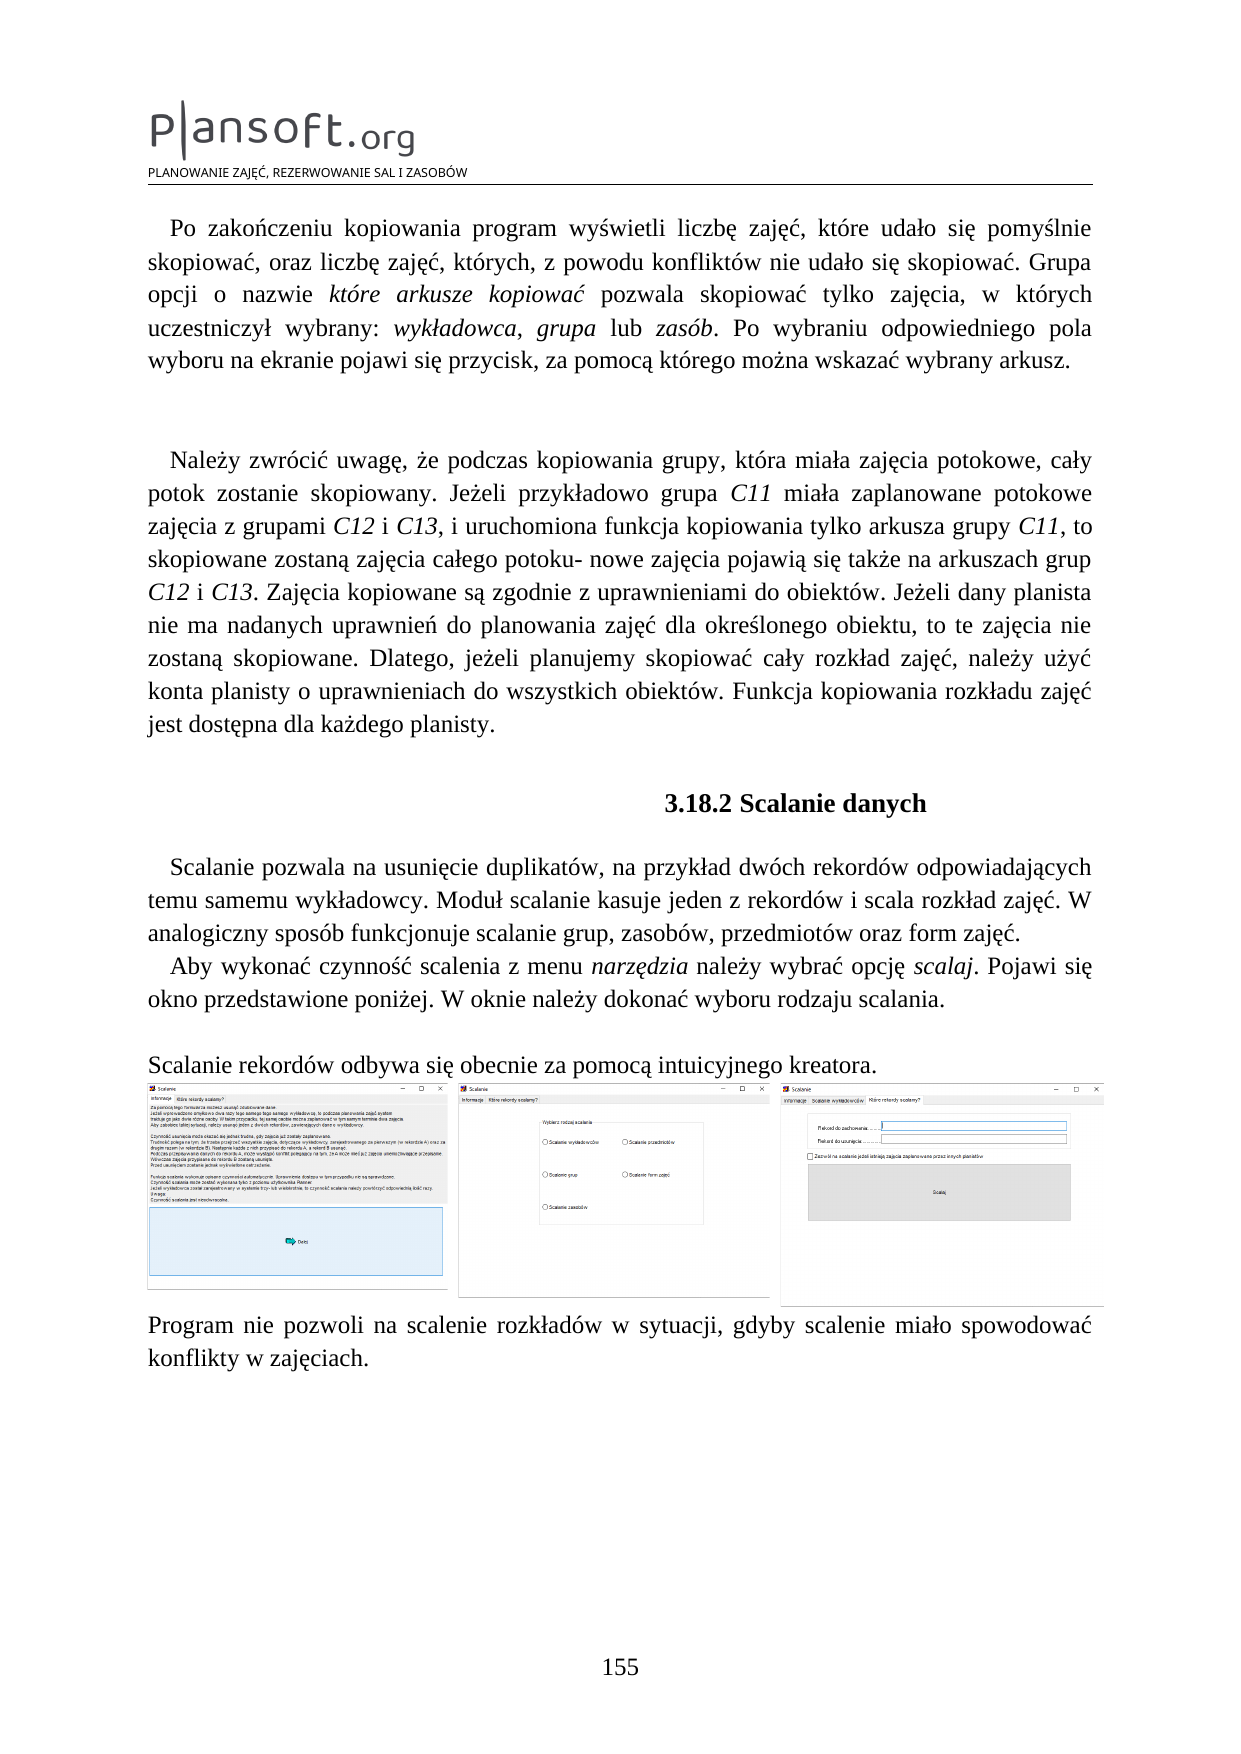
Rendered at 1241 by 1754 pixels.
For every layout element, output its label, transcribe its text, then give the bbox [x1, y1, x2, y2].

text Scalanie pozwala na usunięcie duplikatów, na przykład dwóch rekordów odpowiadających temu samemu wykładowcy. Moduł scalanie kasuje jeden z rekordów i scala rozkład zajęć. W analogiczny sposób funkcjonuje scalanie grup, zasobów, przedmiotów oraz form zajęć. [148, 852, 1093, 947]
text Należy zwrócić uwagę, że podczas kopiowania grupy, która miała zajęcia potokowe, cały potok zostanie skopiowany. Jeżeli przykładowo grupa C11 miała zaplanowane potokowe zajęcia z grupami C12 i C13, i uruchomiona funkcja kopiowania tylko arkusza grupy C11, to skopiowane zostaną zajęcia całego potoku- nowe zajęcia pojawią się także na arkuszach grup C12 i C13. Zajęcia kopiowane są zgodnie z uprawnieniami do obiektów. Jeżeli dany planista nie ma nadanych uprawnień do planowania zajęć dla określonego obiektu, to te zajęcia nie zostaną skopiowane. Dlatego, jeżeli planujemy skopiować cały rozkład zajęć, należy użyć konta planisty o uprawnieniach do wszystkich obiektów. Funkcja kopiowania rozkładu zajęć jest dostępna dla każdego planisty. [148, 445, 1093, 738]
text Program nie pozwoli na scalenie rozkładów w sytuacji, gdyby scalenie miało spowodować konflikty w zajęciach. [148, 1310, 1093, 1372]
subtitle Scalanie danych [664, 787, 1093, 818]
text Scalanie rekordów odbywa się obecnie za pomocą intuicyjnego kreatora. [148, 1050, 1093, 1079]
table_header [448, 1084, 769, 1310]
picture [780, 1083, 1104, 1307]
table_header [770, 1084, 1104, 1310]
table_header [136, 1084, 447, 1310]
text Po zakończeniu kopiowania program wyświetli liczbę zajęć, które udało się pomyślnie skopiować, oraz liczbę zajęć, których, z powodu konfliktów nie udało się skopiować. Grupa opcji o nazwie które arkusze kopiować pozwala skopiować tylko zajęcia, w których uczestniczył wybrany: wykładowca, grupa lub zasób. Po wybraniu odpowiedniego pola wyboru na ekranie pojawi się przycisk, za pomocą którego można wskazać wybrany arkusz. [148, 213, 1093, 374]
picture [147, 1083, 448, 1290]
text Aby wykonać czynność scalenia z menu narzędzia należy wybrać opcję scalaj. Pojawi się okno przedstawione poniżej. W oknie należy dokonać wyboru rodzaju scalania. [148, 951, 1093, 1013]
picture [147, 73, 418, 165]
picture [458, 1083, 770, 1298]
